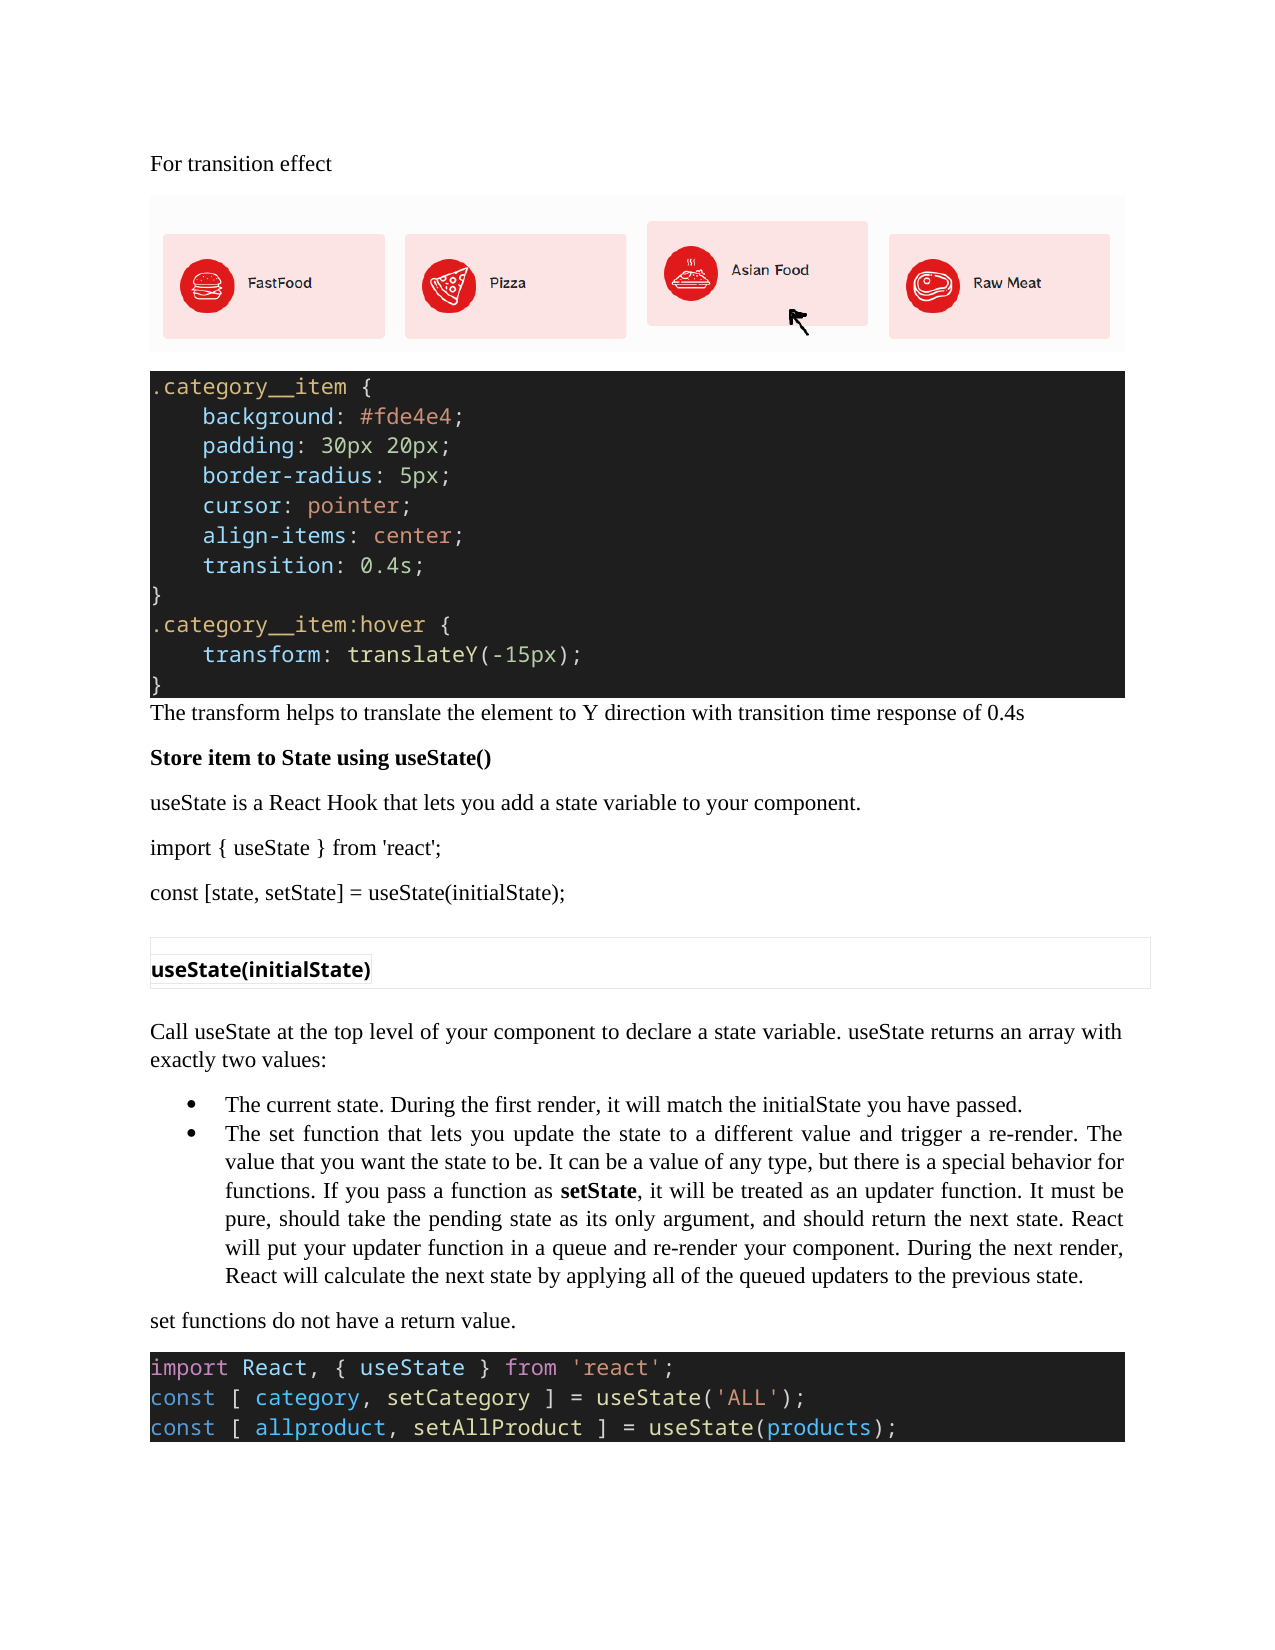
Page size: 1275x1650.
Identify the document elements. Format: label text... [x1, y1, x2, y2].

text cursor: pointer; [150, 490, 1125, 520]
picture [150, 195, 1125, 352]
text const [ allproduct, setAllProduct ] = useState(products); [150, 1412, 1125, 1442]
text Call useState at the top level of your component to declare a state variable. useState returns an array with exactly two values: [150, 1018, 1125, 1073]
text align-items: center; [150, 520, 1125, 549]
text transform: translateY(-15px); [150, 639, 1125, 669]
text const [state, setState] = useState(initialState); [150, 879, 1125, 905]
text border-radius: 5px; [150, 460, 1125, 490]
text .category__item:hover { [150, 609, 1125, 639]
text Store item to State using useState() [150, 744, 1125, 770]
text import { useState } from 'react'; [150, 834, 1125, 860]
text } [150, 669, 1125, 698]
text set functions do not have a return value. [150, 1307, 1125, 1333]
text const [ category, setCategory ] = useState('ALL'); [150, 1382, 1125, 1412]
text background: #fde4e4; [150, 401, 1125, 430]
text .category__item { [150, 371, 1125, 401]
text useState(initialState) [151, 938, 1150, 988]
text padding: 30px 20px; [150, 430, 1125, 460]
list The current state. During the first render, it will match the initialState you have passed. [187, 1091, 1125, 1118]
text useState is a React Hook that lets you add a state variable to your component. [150, 789, 1125, 815]
text import React, { useState } from 'react'; [150, 1352, 1125, 1382]
text } [150, 579, 1125, 609]
list The set function that lets you update the state to a different value and trigger a re-render. The value that you want the state to be. It can be a value of any type, but there is a special behavior for functions. If you pass a function as setState, it will be treated as an updater function. It must be pure, should take the pending state as its only argument, and should return the next state. React will put your updater function in a queue and re-render your component. During the next render, React will calculate the next state by applying all of the queued updaters to the previous state. [187, 1120, 1125, 1288]
text transition: 0.4s; [150, 549, 1125, 579]
text For transition effect [150, 150, 1125, 176]
text The transform helps to translate the element to Y direction with transition time response of 0.4s [150, 698, 1125, 725]
